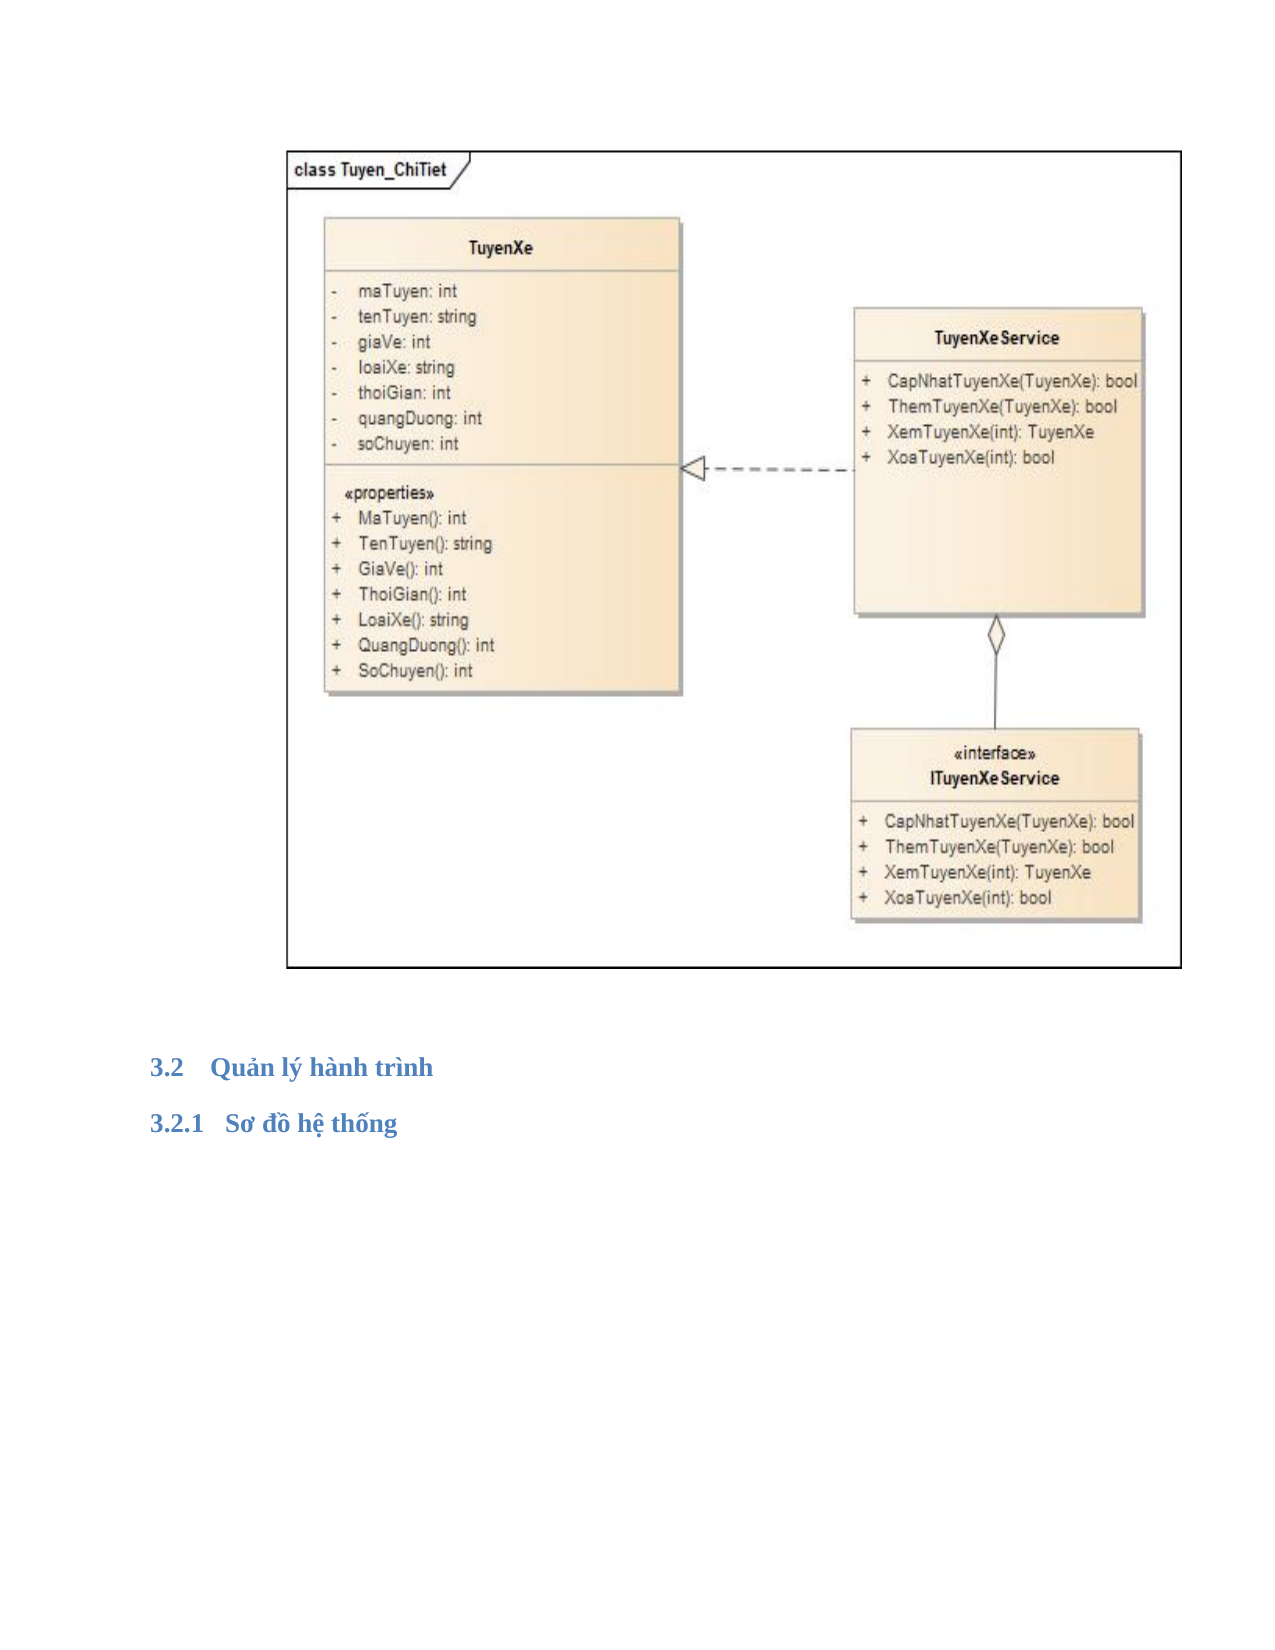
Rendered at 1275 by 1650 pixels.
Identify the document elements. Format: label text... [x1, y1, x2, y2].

subtitle Sơ đồ hệ thống [150, 1107, 1125, 1138]
subtitle Quản lý hành trình [150, 1051, 1125, 1082]
picture [285, 150, 1182, 969]
